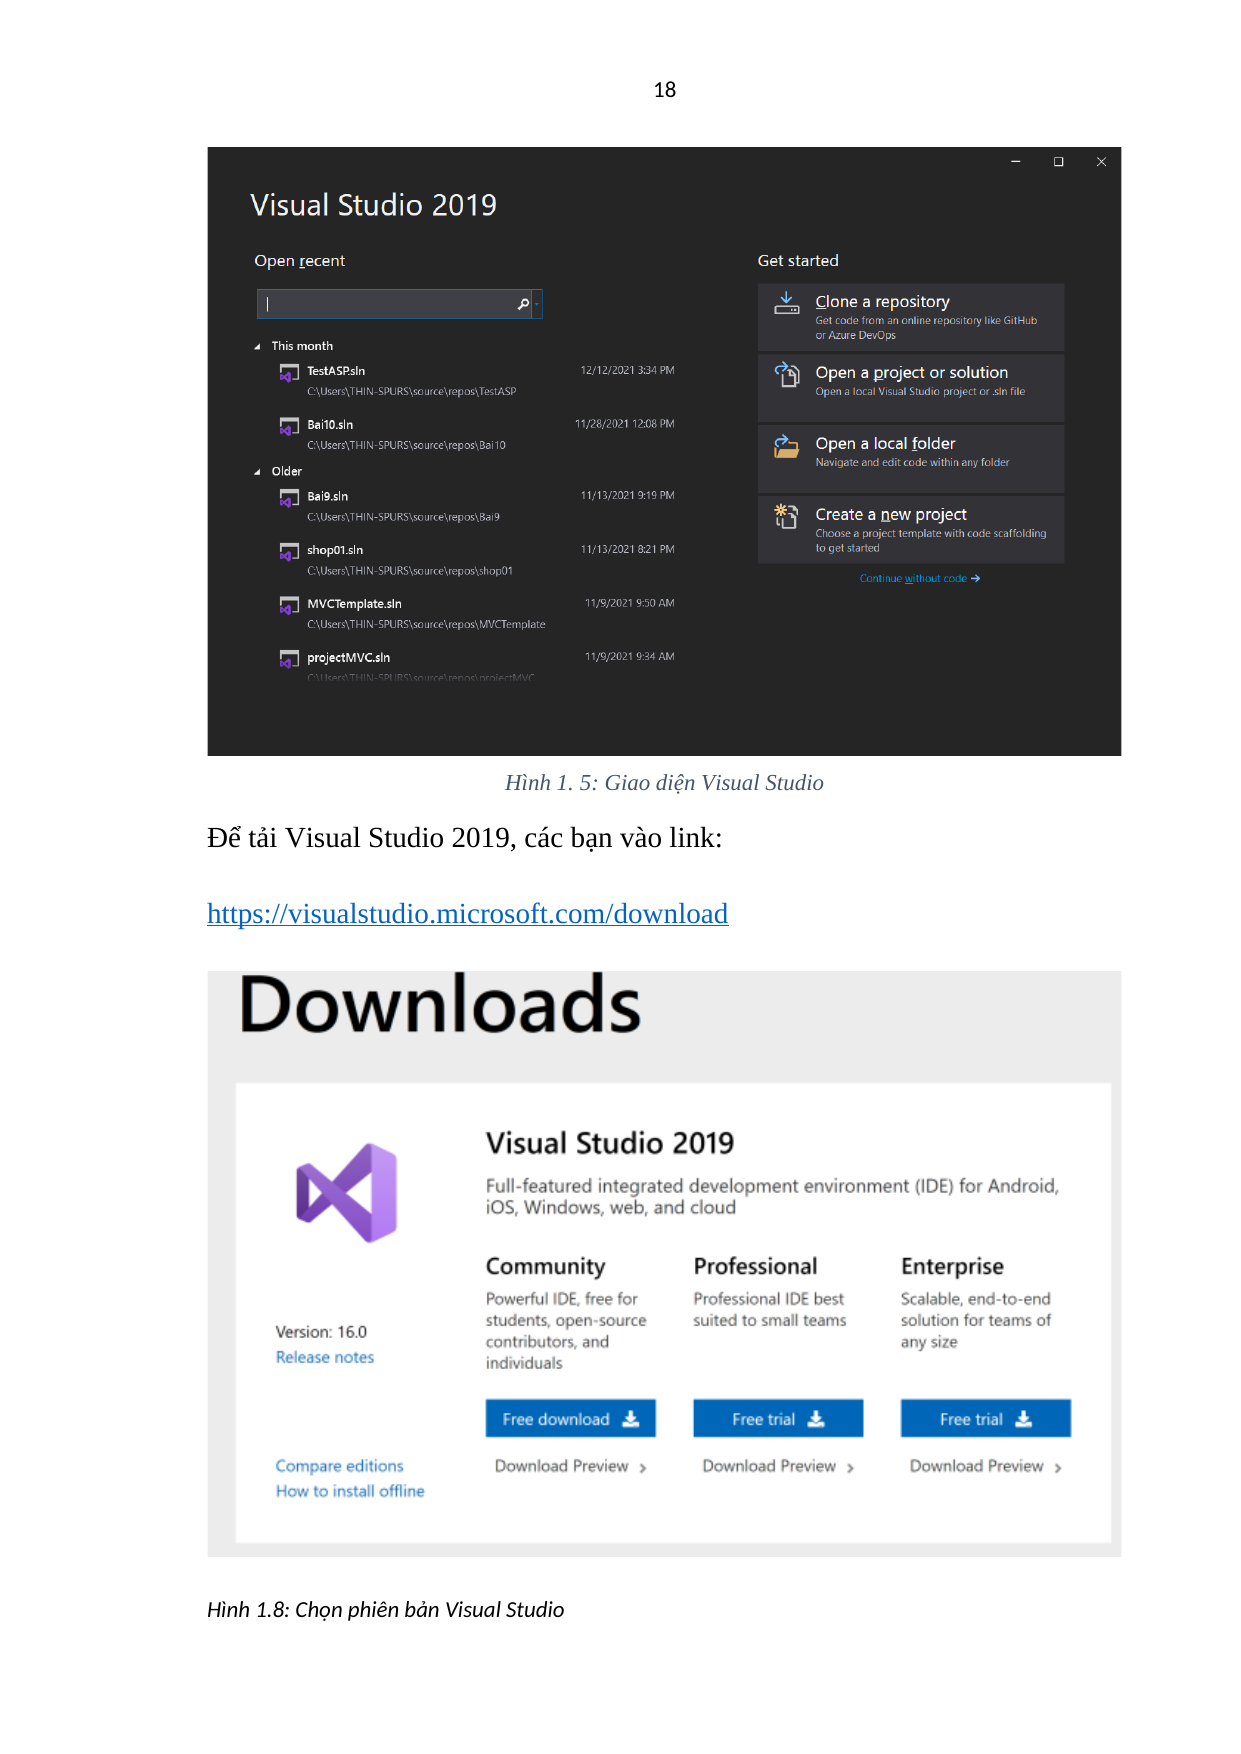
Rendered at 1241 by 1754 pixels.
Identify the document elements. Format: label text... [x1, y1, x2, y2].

picture [207, 971, 1122, 1557]
text Để tải Visual Studio 2019, các bạn vào link: [207, 821, 1122, 854]
picture [207, 147, 1122, 756]
text https://visualstudio.microsoft.com/download [207, 896, 1122, 929]
text Hình 1.8: Chọn phiên bản Visual Studio [207, 1595, 1122, 1623]
